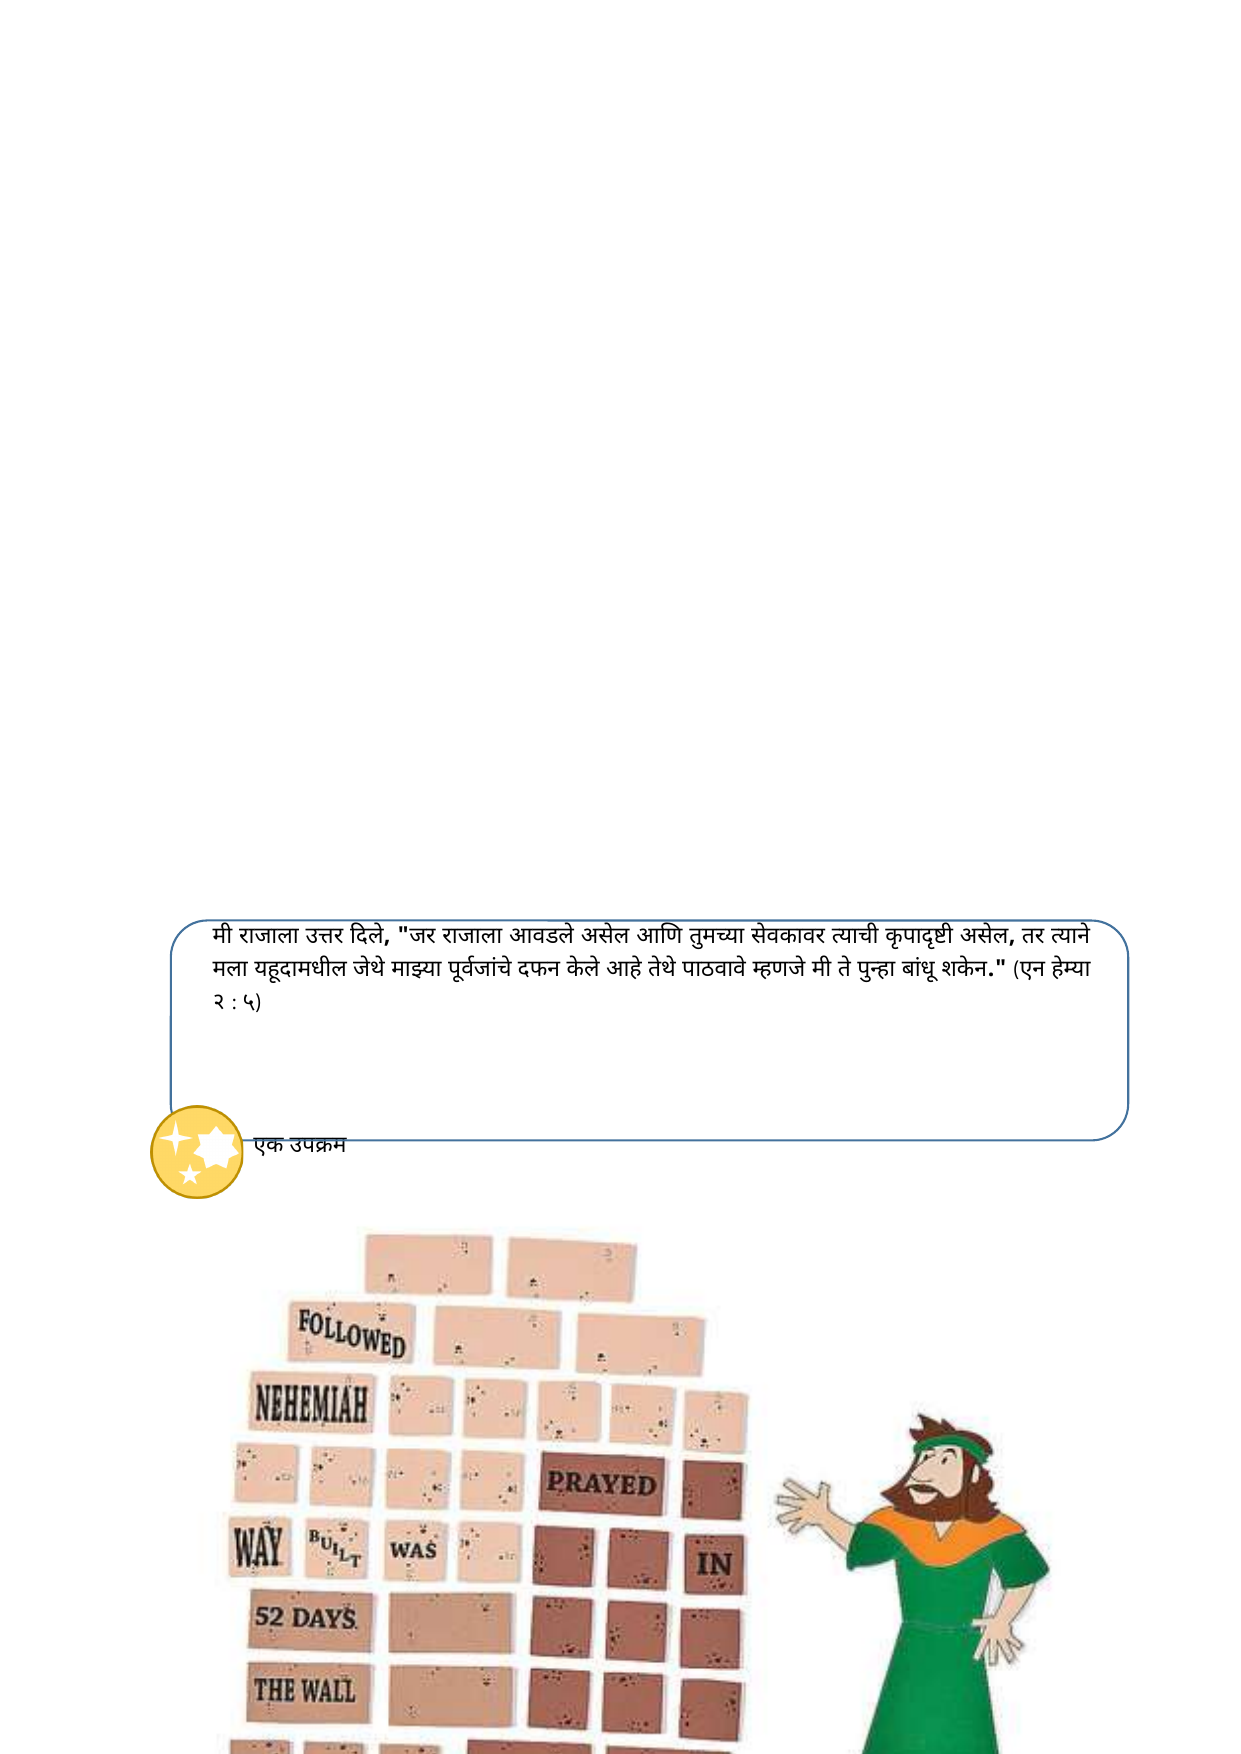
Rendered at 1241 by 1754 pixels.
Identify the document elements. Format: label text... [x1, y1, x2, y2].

text मी राजाला उत्तर दिले, "जर राजाला आवडले असेल आणि तुमच्या सेवकावर त्याची कृपादृष्टी असेल, तर त्याने मला यहूदामधील जेथे माझ्या पूर्वजांचे दफन केले आहे तेथे पाठवावे म्हणजे मी ते पुन्हा बांधू शकेन." (एन हेम्या २ : ५) [212, 922, 1090, 1017]
text एक उपक्रम [244, 1142, 1090, 1158]
picture [150, 1105, 244, 1199]
picture [155, 1215, 1091, 1754]
